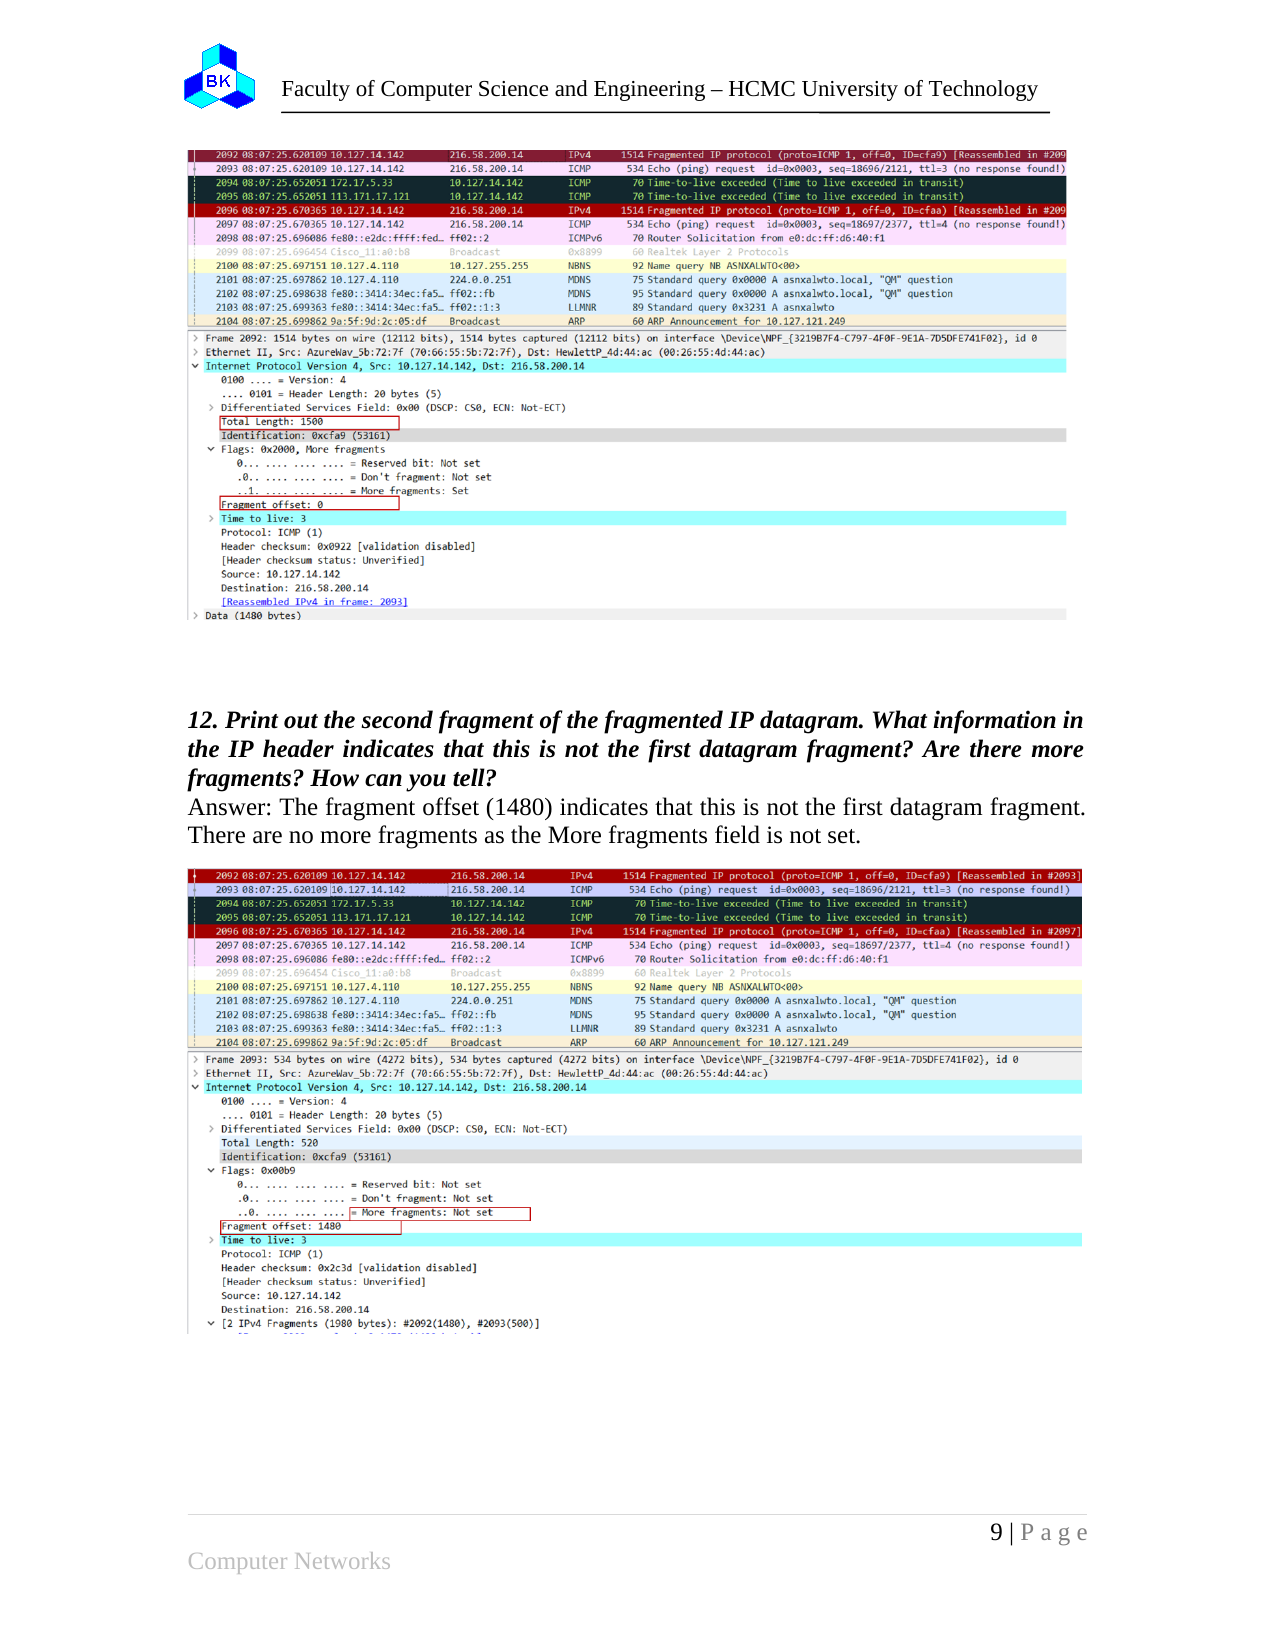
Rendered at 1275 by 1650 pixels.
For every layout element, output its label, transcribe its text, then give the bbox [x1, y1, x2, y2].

text Answer: The fragment offset (1480) indicates that this is not the first datagram fragment. There are no more fragments as the More fragments field is not set. [187, 792, 1087, 849]
picture [187, 868, 1082, 1334]
picture [177, 37, 261, 122]
picture [187, 150, 1067, 620]
text 12. Print out the second fragment of the fragmented IP datagram. What information in the IP header indicates that this is not the first datagram fragment? Are there more fragments? How can you tell? [187, 705, 1087, 792]
